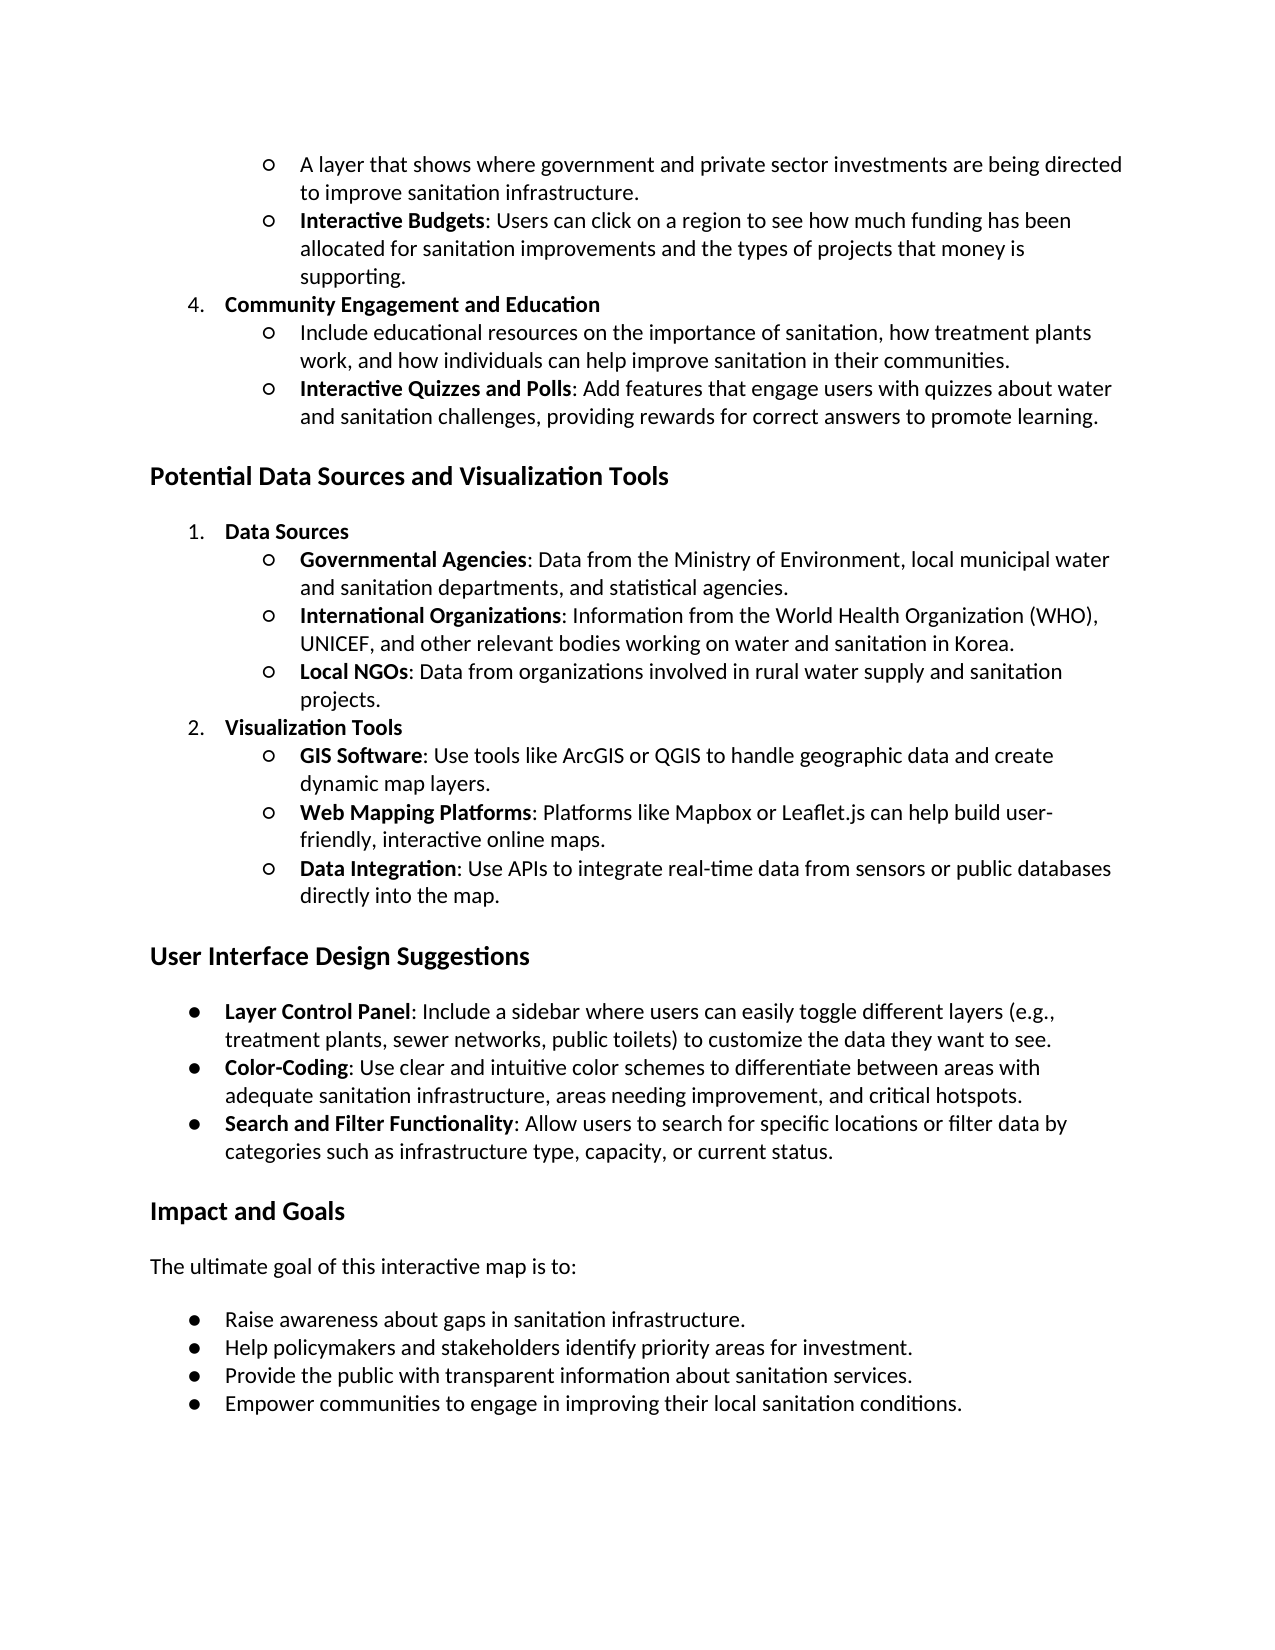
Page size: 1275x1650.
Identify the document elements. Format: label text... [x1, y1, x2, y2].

list Include educational resources on the importance of sanitation, how treatment plants work, and how individuals can help improve sanitation in their communities. [262, 318, 1125, 374]
list Color-Coding: Use clear and intuitive color schemes to differentiate between areas with adequate sanitation infrastructure, areas needing improvement, and critical hotspots. [187, 1053, 1125, 1109]
subtitle Potential Data Sources and Visualization Tools [150, 459, 1125, 492]
list Data Integration: Use APIs to integrate real-time data from sensors or public databases directly into the map. [262, 854, 1125, 910]
list Raise awareness about gaps in sanitation infrastructure. [187, 1305, 1125, 1333]
list Help policymakers and stakeholders identify priority areas for investment. [187, 1333, 1125, 1361]
list Search and Filter Functionality: Allow users to search for specific locations or filter data by categories such as infrastructure type, capacity, or current status. [187, 1109, 1125, 1165]
list A layer that shows where government and private sector investments are being directed to improve sanitation infrastructure. [262, 150, 1125, 206]
list Data Sources [187, 517, 1125, 545]
list Governmental Agencies: Data from the Ministry of Environment, local municipal water and sanitation departments, and statistical agencies. [262, 545, 1125, 601]
list International Organizations: Information from the World Health Organization (WHO), UNICEF, and other relevant bodies working on water and sanitation in Korea. [262, 601, 1125, 657]
subtitle User Interface Design Suggestions [150, 939, 1125, 972]
list Local NGOs: Data from organizations involved in rural water supply and sanitation projects. [262, 657, 1125, 713]
list Provide the public with transparent information about sanitation services. [187, 1361, 1125, 1389]
list GIS Software: Use tools like ArcGIS or QGIS to handle geographic data and create dynamic map layers. [262, 742, 1125, 798]
list Empower communities to engage in improving their local sanitation conditions. [187, 1389, 1125, 1417]
list Web Mapping Platforms: Platforms like Mapbox or Leaflet.js can help build user-friendly, interactive online maps. [262, 798, 1125, 854]
list Community Engagement and Education [187, 290, 1125, 318]
list Interactive Quizzes and Polls: Add features that engage users with quizzes about water and sanitation challenges, providing rewards for correct answers to promote learning. [262, 374, 1125, 430]
list Interactive Budgets: Users can click on a region to see how much funding has been allocated for sanitation improvements and the types of projects that money is supporting. [262, 206, 1125, 290]
list Layer Control Panel: Include a sidebar where users can easily toggle different layers (e.g., treatment plants, sewer networks, public toilets) to customize the data they want to see. [187, 997, 1125, 1053]
subtitle Impact and Goals [150, 1194, 1125, 1227]
text The ultimate goal of this interactive map is to: [150, 1252, 1125, 1280]
list Visualization Tools [187, 713, 1125, 742]
